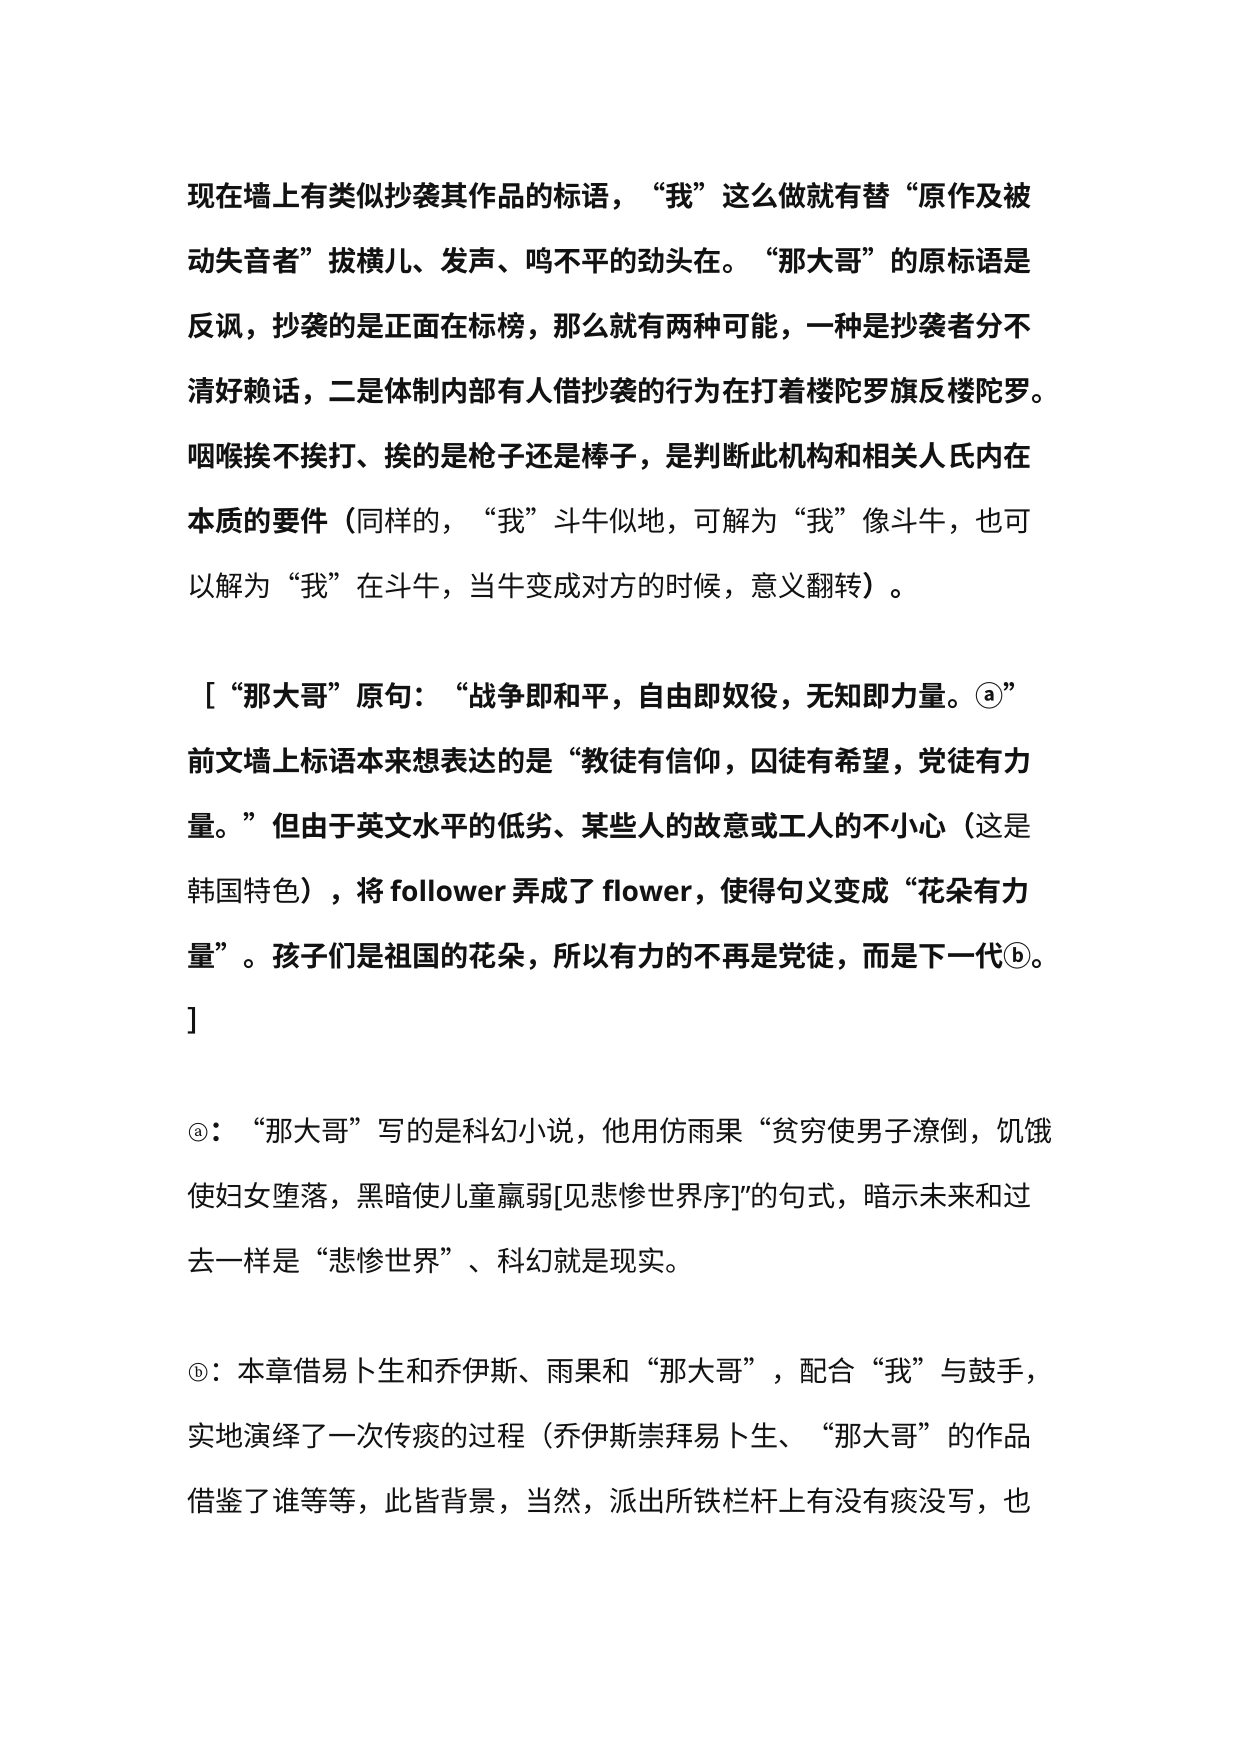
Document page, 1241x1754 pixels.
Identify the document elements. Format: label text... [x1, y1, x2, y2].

text ⓐ：“那大哥”写的是科幻小说，他用仿雨果“贫穷使男子潦倒，饥饿使妇女堕落，黑暗使儿童羸弱[见悲惨世界序]”的句式，暗示未来和过去一样是“悲惨世界”、科幻就是现实。 [187, 1097, 1053, 1292]
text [187, 162, 1053, 617]
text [187, 1336, 1053, 1531]
text ［“那大哥”原句：“战争即和平，自由即奴役，无知即力量。ⓐ”前文墙上标语本来想表达的是“教徒有信仰，囚徒有希望，党徒有力量。”但由于英文水平的低劣、某些人的故意或工人的不小心（这是韩国特色），将follower弄成了flower，使得句义变成“花朵有力量”。孩子们是祖国的花朵，所以有力的不再是党徒，而是下一代ⓑ。］ [187, 662, 1053, 1052]
